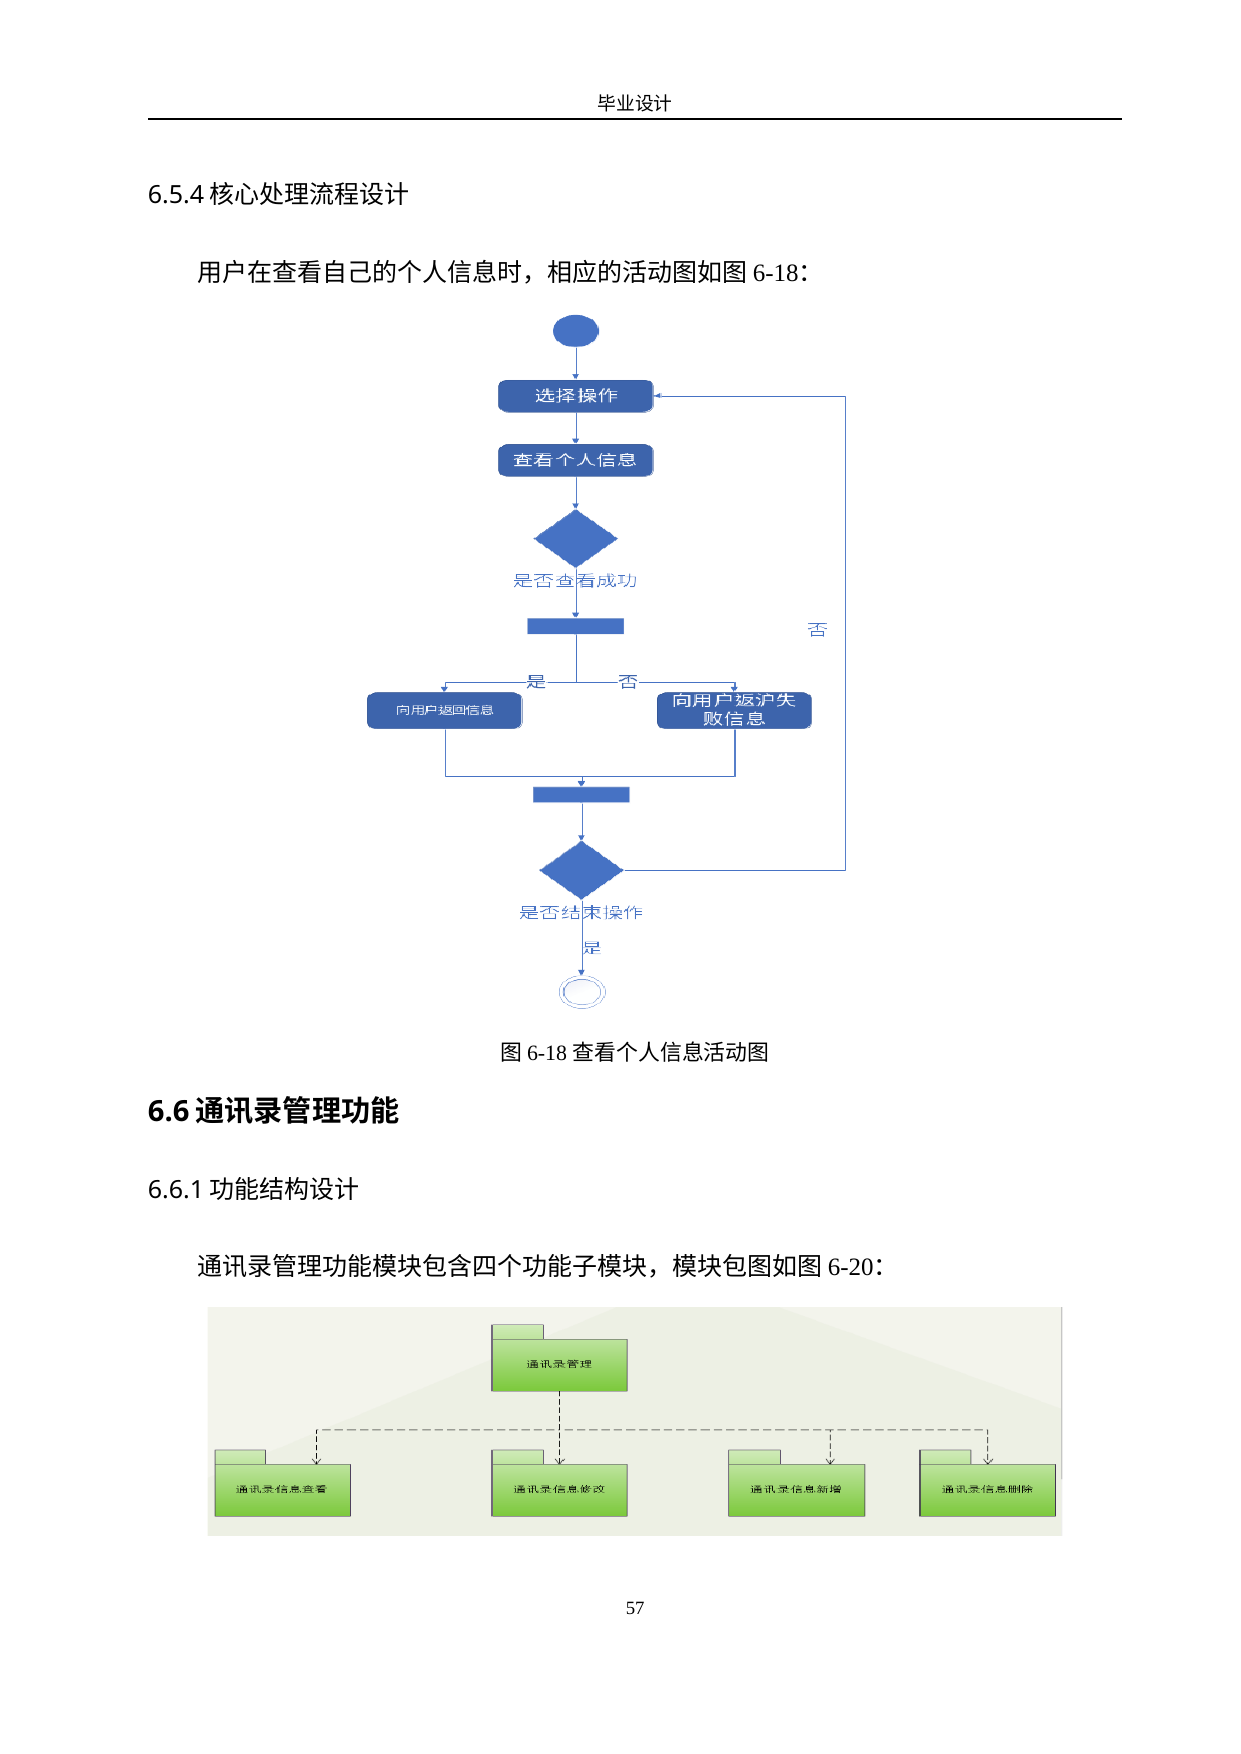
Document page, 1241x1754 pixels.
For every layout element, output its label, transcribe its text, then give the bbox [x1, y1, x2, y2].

text 通讯录管理功能模块包含四个功能子模块，模块包图如图6-20： [148, 1231, 1122, 1299]
text 用户在查看自己的个人信息时，相应的活动图如图6-18： [148, 236, 1122, 304]
subtitle 6.5.4核心处理流程设计 [148, 159, 1122, 227]
text 图6-18 查看个人信息活动图 [148, 1033, 1122, 1067]
subtitle 6.6.1功能结构设计 [148, 1154, 1122, 1222]
picture [207, 1307, 1063, 1536]
subtitle 6.6通讯录管理功能 [148, 1075, 1122, 1143]
